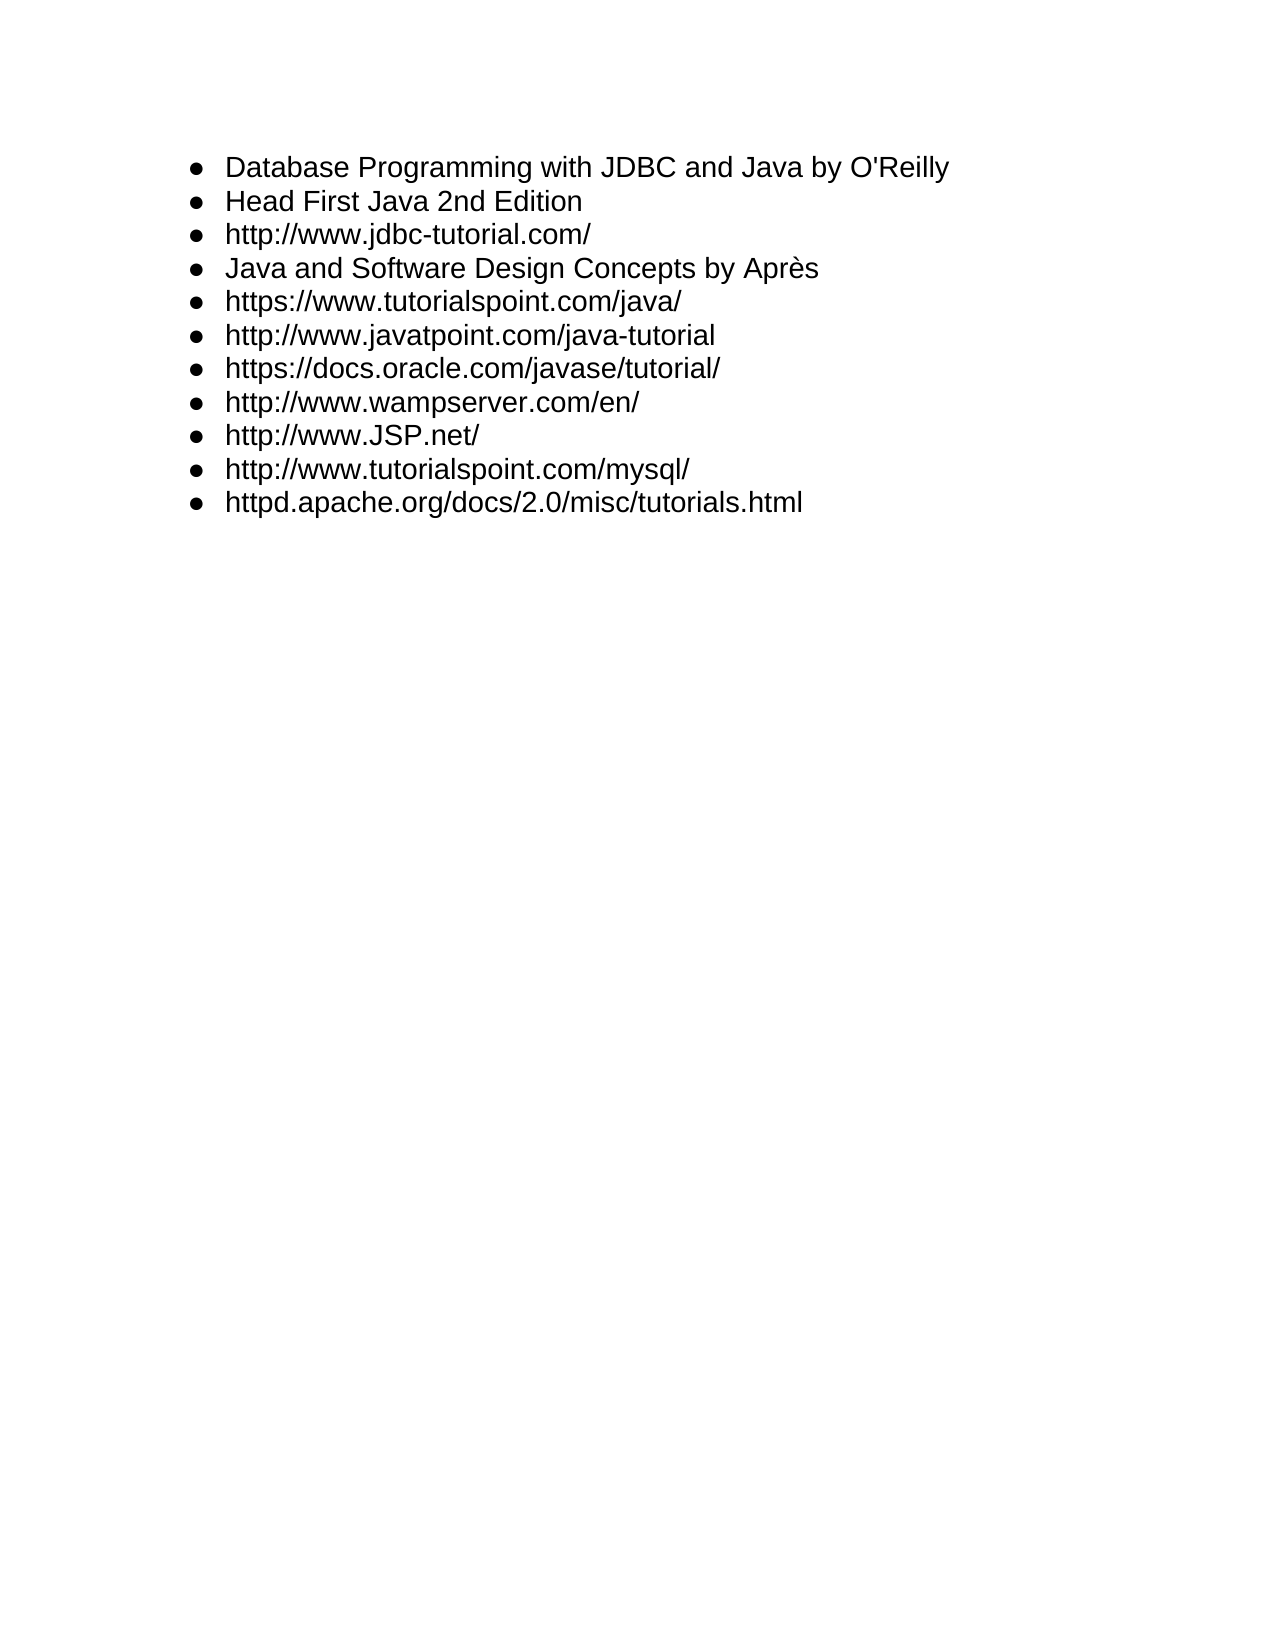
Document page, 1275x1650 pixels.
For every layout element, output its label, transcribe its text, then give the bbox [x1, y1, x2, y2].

list http://www.JSP.net/ [187, 418, 1125, 452]
list http://www.wampserver.com/en/ [187, 385, 1125, 418]
list Head First Java 2nd Edition [187, 183, 1125, 217]
list http://www.jdbc-tutorial.com/ [187, 217, 1125, 251]
list https://www.tutorialspoint.com/java/ [187, 284, 1125, 318]
list Database Programming with JDBC and Java by O'Reilly [187, 150, 1125, 183]
list httpd.apache.org/docs/2.0/misc/tutorials.html [187, 485, 1125, 519]
list Java and Software Design Concepts by Après [187, 251, 1125, 284]
list https://docs.oracle.com/javase/tutorial/ [187, 351, 1125, 385]
list http://www.javatpoint.com/java-tutorial [187, 318, 1125, 351]
list http://www.tutorialspoint.com/mysql/ [187, 452, 1125, 485]
